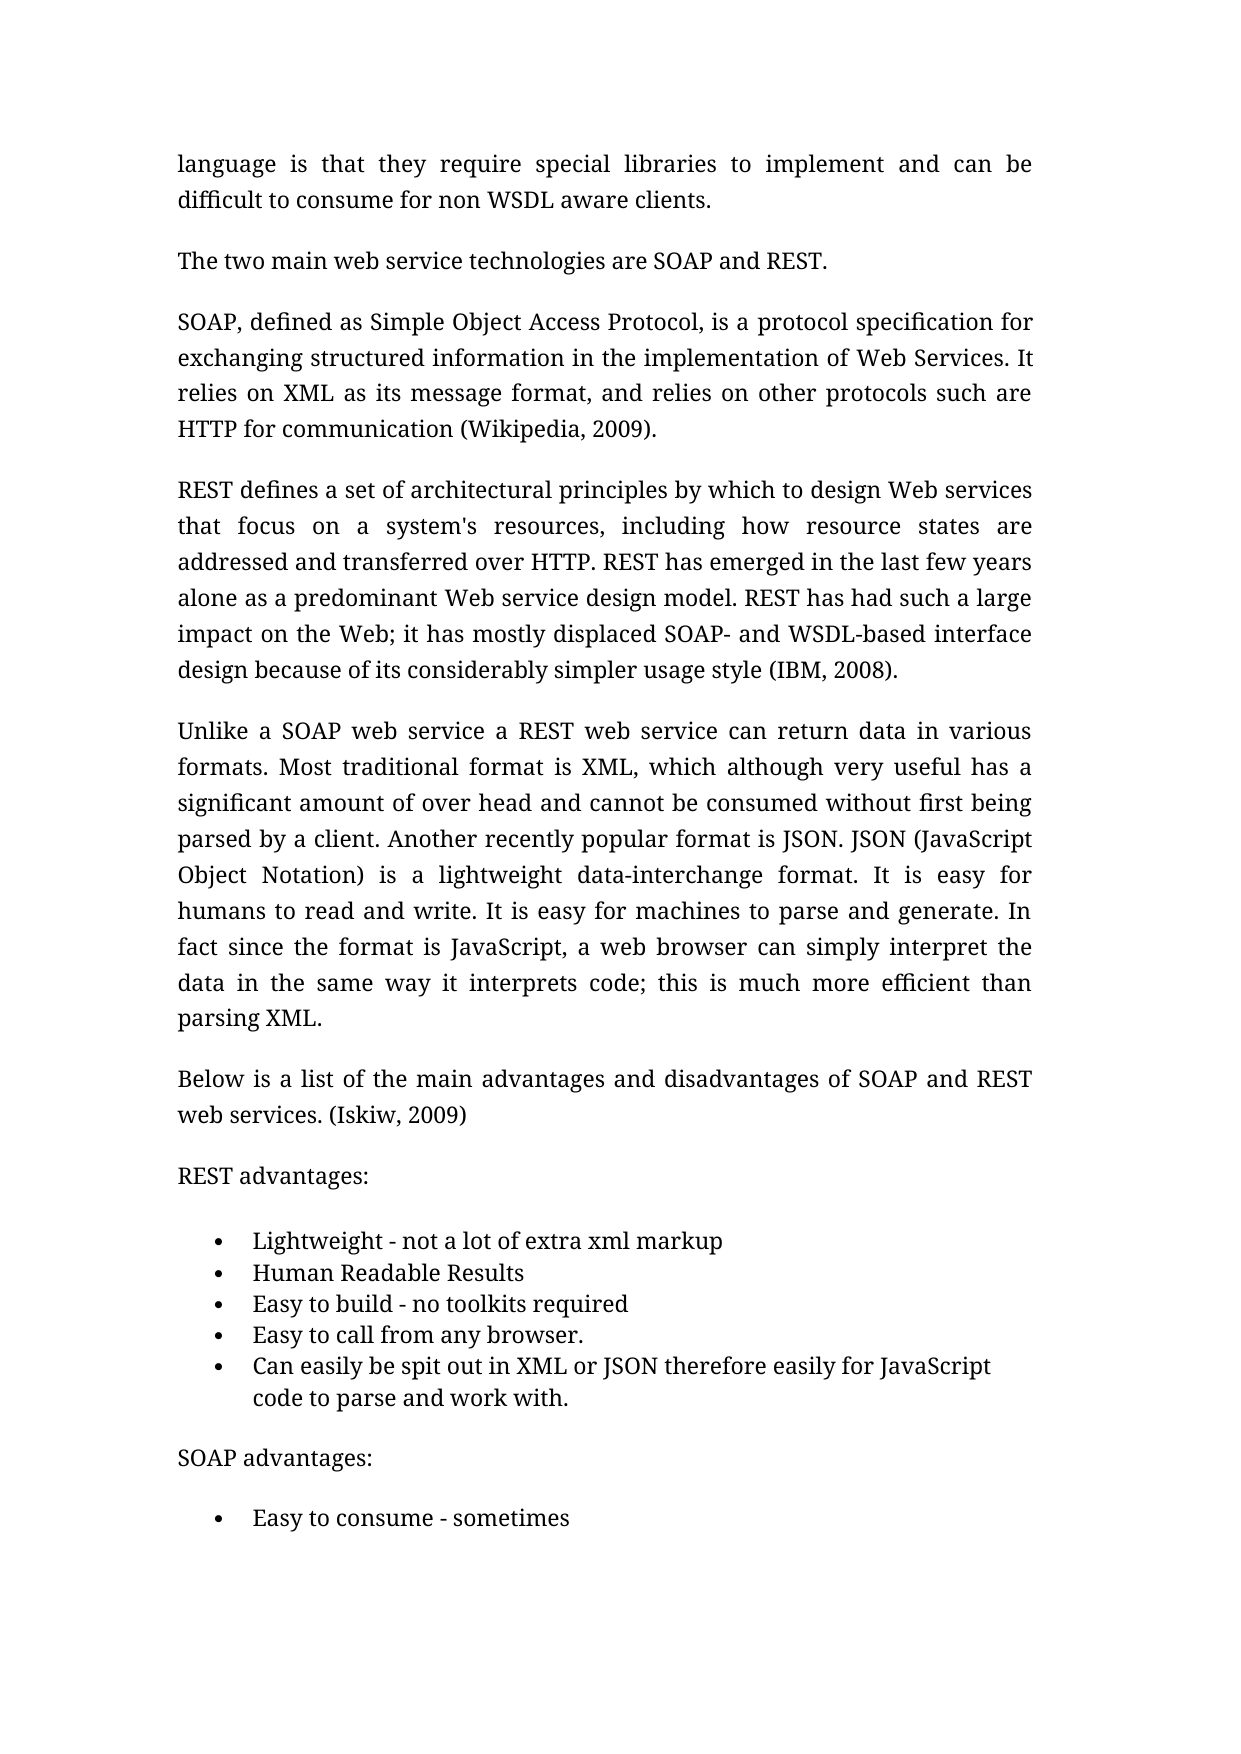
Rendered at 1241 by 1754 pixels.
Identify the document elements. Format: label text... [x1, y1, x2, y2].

list Human Readable Results [215, 1257, 1033, 1288]
list Lightweight - not a lot of extra xml markup [215, 1225, 1033, 1257]
text Below is a list of the main advantages and disadvantages of SOAP and REST web services. [177, 1063, 1033, 1131]
text SOAP, defined as Simple Object Access Protocol, is a protocol specification for exchanging structured information in the implementation of Web Services. It relies on XML as its message format, and relies on other protocols such are HTTP for communication . [177, 306, 1033, 444]
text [177, 148, 1033, 215]
list Can easily be spit out in XML or JSON therefore easily for JavaScript code to parse and work with. [215, 1350, 1033, 1413]
list Easy to call from any browser. [215, 1319, 1033, 1350]
text The two main web service technologies are SOAP and REST. [177, 244, 1033, 276]
text SOAP advantages: [177, 1442, 1033, 1473]
text Unlike a SOAP web service a REST web service can return data in various formats. Most traditional format is XML, which although very useful has a significant amount of over head and cannot be consumed without first being parsed by a client. Another recently popular format is JSON. JSON (JavaScript Object Notation) is a lightweight data-interchange format. It is easy for humans to read and write. It is easy for machines to parse and generate. In fact since the format is JavaScript, a web browser can simply interpret the data in the same way it interprets code; this is much more efficient than parsing XML. [177, 715, 1033, 1034]
list Easy to consume - sometimes [215, 1502, 1033, 1534]
list Easy to build - no toolkits required [215, 1288, 1033, 1319]
text REST defines a set of architectural principles by which to design Web services that focus on a system's resources, including how resource states are addressed and transferred over HTTP. REST has emerged in the last few years alone as a predominant Web service design model. REST has had such a large impact on the Web; it has mostly displaced SOAP- and WSDL-based interface design because of its considerably simpler usage style . [177, 474, 1033, 685]
text REST advantages: [177, 1160, 1033, 1191]
